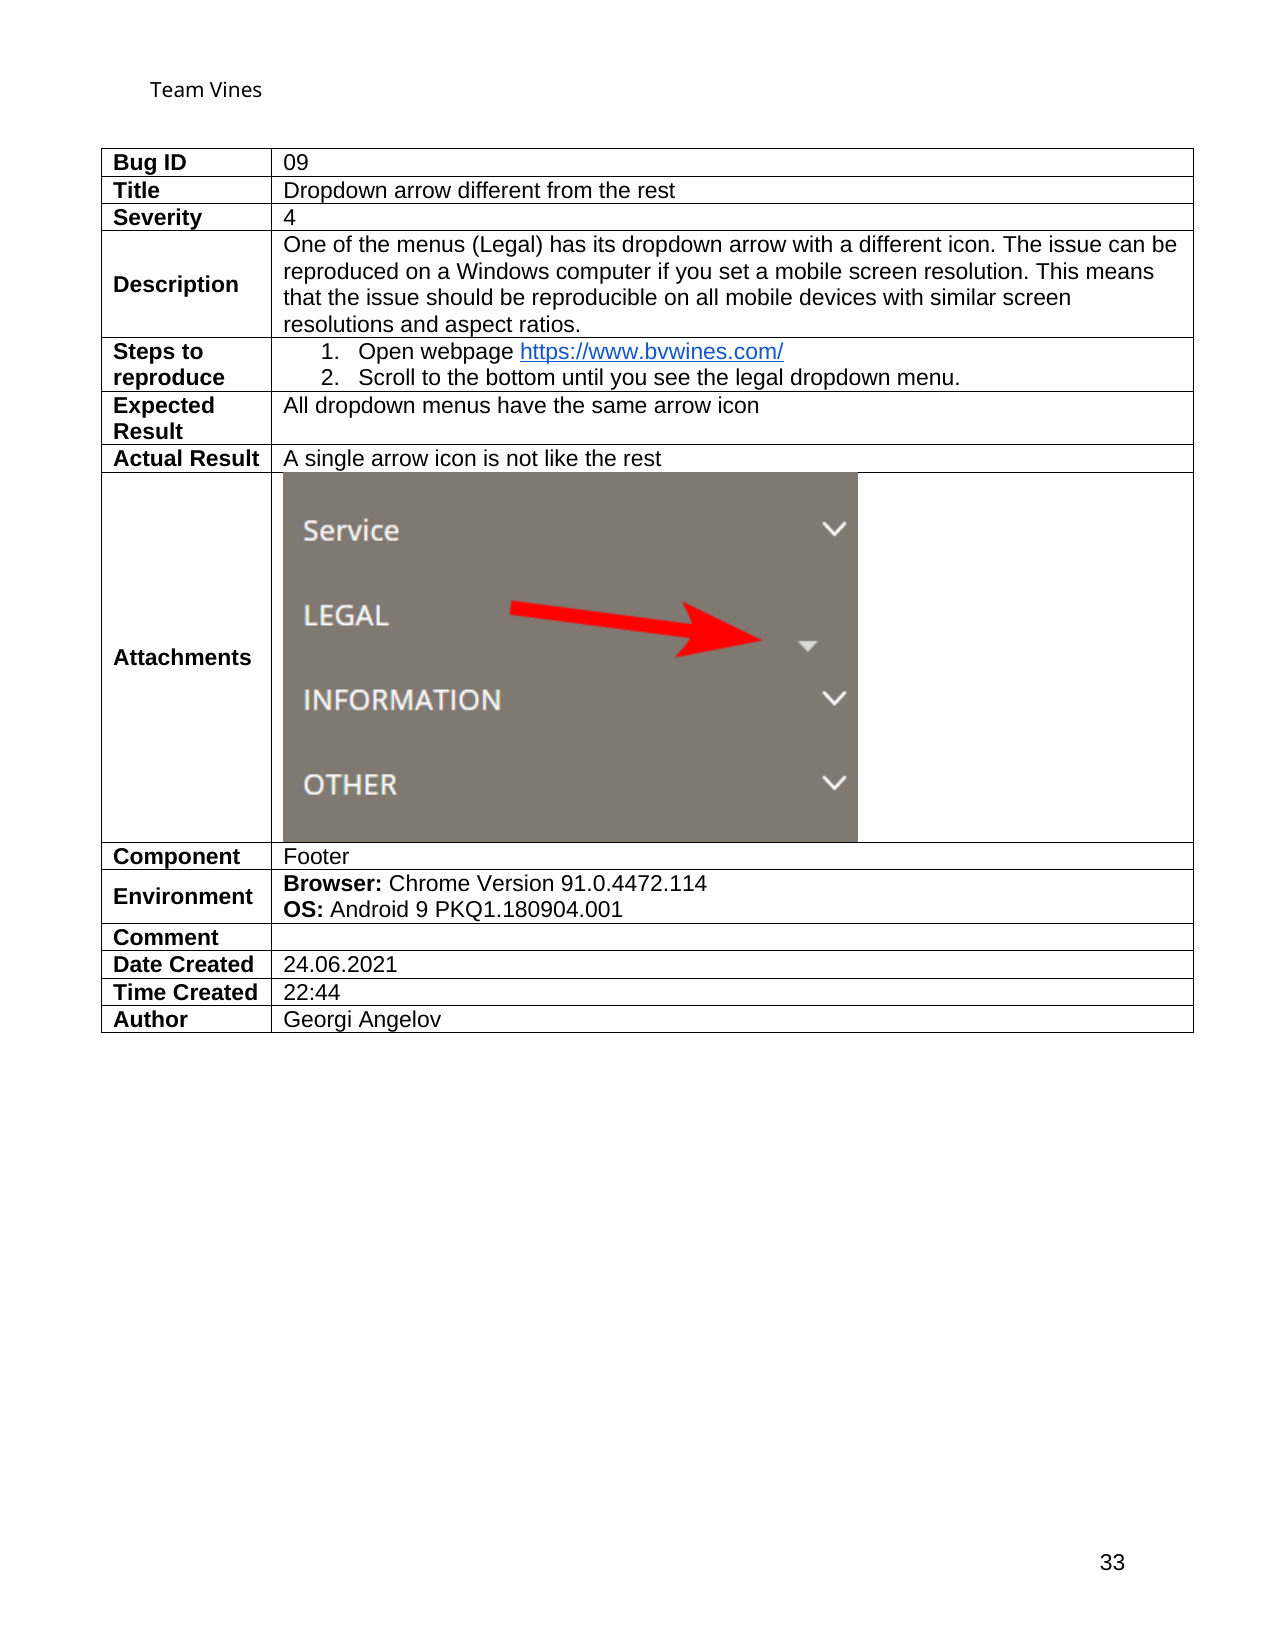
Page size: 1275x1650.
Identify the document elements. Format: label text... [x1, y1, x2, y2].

table_cell Time Created [102, 979, 271, 1005]
table_cell 4 [272, 204, 1193, 230]
picture [283, 472, 858, 842]
table_cell Expected Result [102, 392, 271, 444]
table_cell Dropdown arrow different from the rest [272, 177, 1193, 203]
table_cell Author [102, 1006, 271, 1032]
table_cell 22:44 [272, 979, 1193, 1005]
table_header 09 [272, 149, 1193, 176]
table_cell Attachments [102, 473, 271, 842]
table_cell 24.06.2021 [272, 951, 1193, 977]
table_cell Steps to reproduce [102, 338, 271, 391]
table_cell All dropdown menus have the same arrow icon [272, 392, 1193, 444]
table_cell [272, 924, 1193, 950]
table_cell Environment [102, 870, 271, 923]
table_cell [272, 473, 283, 842]
table_cell Description [102, 231, 271, 337]
table_cell Comment [102, 924, 271, 950]
table_cell Title [102, 177, 271, 203]
table_cell One of the menus (Legal) has its dropdown arrow with a different icon. The issue can be reproduced on a Windows computer if you set a mobile screen resolution. This means that the issue should be reproducible on all mobile devices with similar screen resolutions and aspect ratios. [272, 231, 1193, 337]
table_cell Actual Result [102, 445, 271, 472]
table_cell Severity [102, 204, 271, 230]
table_cell Browser: Chrome Version 91.0.4472.114 OS: Android 9 PKQ1.180904.001 [272, 870, 1193, 923]
table_cell Open webpage https://www.bvwines.com/ Scroll to the bottom until you see the legal dropdown menu. [272, 338, 1193, 391]
table_cell Date Created [102, 951, 271, 977]
table_cell Component [102, 843, 271, 869]
table_cell [858, 473, 1193, 842]
table_cell Georgi Angelov [272, 1006, 1193, 1032]
table_cell A single arrow icon is not like the rest [272, 445, 1193, 472]
table_header Bug ID [102, 149, 271, 176]
table_cell Footer [272, 843, 1193, 869]
